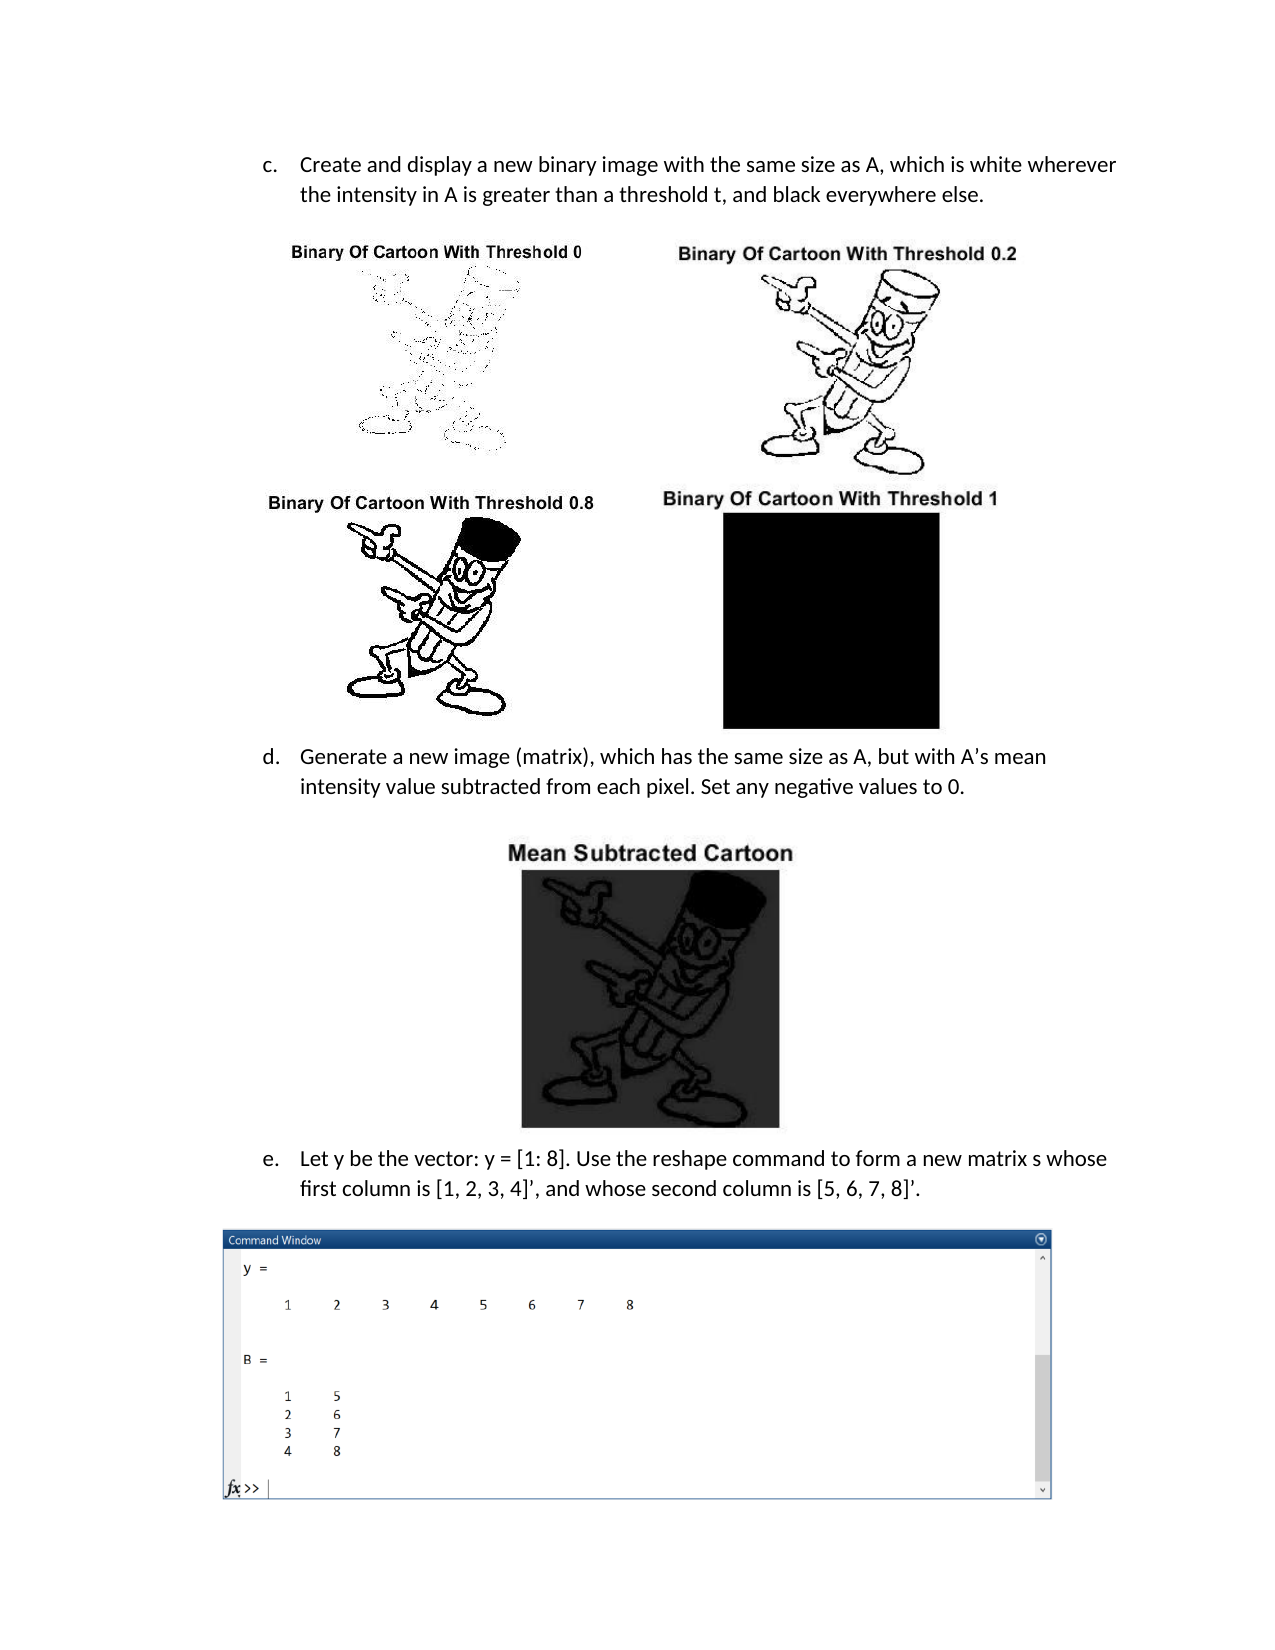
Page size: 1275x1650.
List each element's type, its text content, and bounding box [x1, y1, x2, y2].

picture [217, 231, 1072, 737]
picture [222, 1228, 1053, 1500]
picture [375, 825, 929, 1140]
list Create and display a new binary image with the same size as A, which is white wherever the intensity in A is greater than a threshold t, and black everywhere else. [262, 150, 1125, 208]
